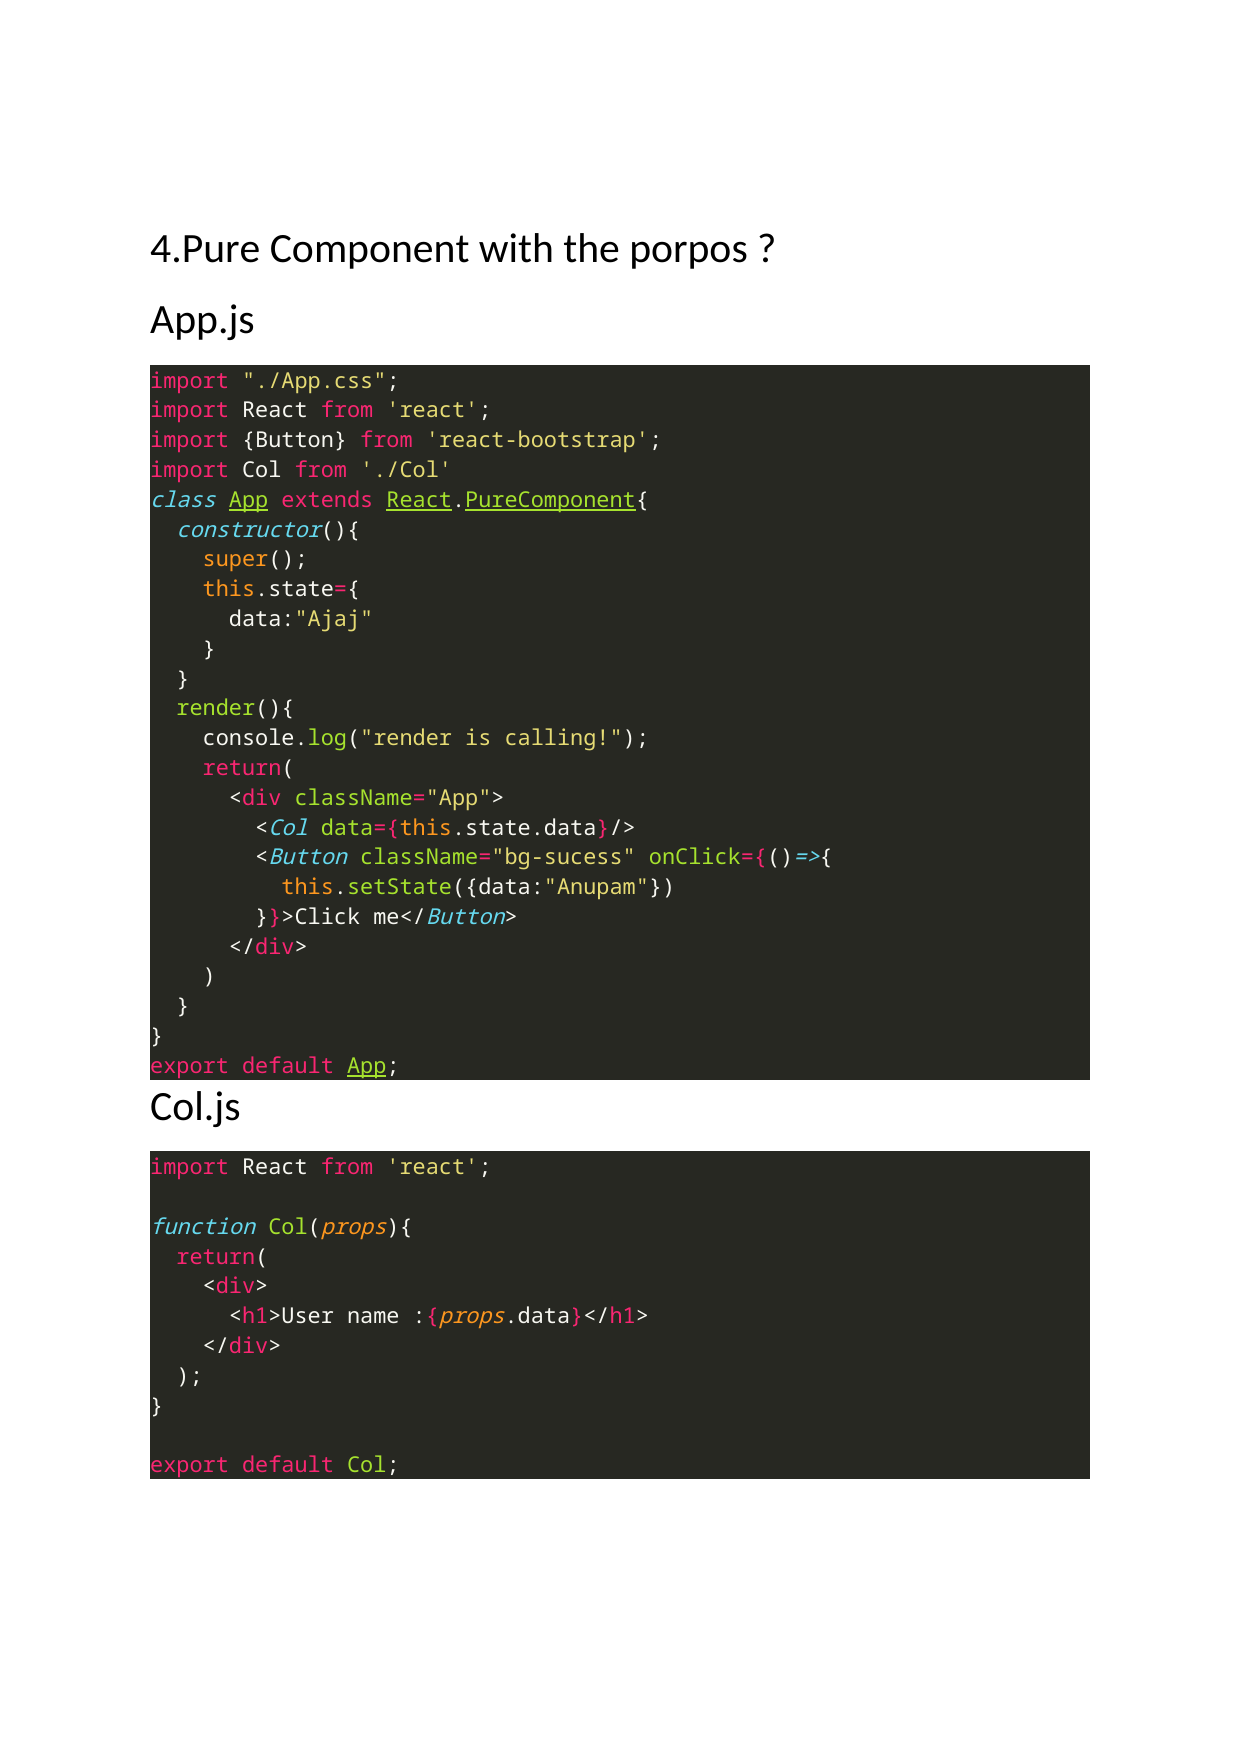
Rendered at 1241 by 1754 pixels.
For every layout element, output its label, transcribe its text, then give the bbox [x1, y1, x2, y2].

text this.state={ [150, 573, 1090, 603]
text </div> [150, 931, 1090, 961]
text this.setState({data:"Anupam"}) [150, 871, 1090, 901]
text export default Col; [150, 1449, 1090, 1479]
text import "./App.css"; [150, 365, 1090, 394]
text data:"Ajaj" [150, 603, 1090, 633]
text App.js [150, 293, 1090, 344]
text } [150, 663, 1090, 692]
text <h1>User name :{props.data}</h1> [150, 1300, 1090, 1330]
text } [150, 990, 1090, 1020]
text }}>Click me</Button> [150, 901, 1090, 931]
text <Col data={this.state.data}/> [150, 812, 1090, 841]
text Col.js [150, 1080, 1090, 1131]
text import Col from './Col' [150, 454, 1090, 484]
text console.log("render is calling!"); [150, 722, 1090, 752]
text } [150, 1020, 1090, 1050]
text } [150, 1389, 1090, 1419]
text ); [150, 1360, 1090, 1389]
text render(){ [150, 692, 1090, 722]
text class App extends React.PureComponent{ [150, 484, 1090, 514]
text super(); [150, 543, 1090, 573]
text return( [150, 1241, 1090, 1270]
text <Button className="bg-sucess" onClick={()=>{ [150, 841, 1090, 871]
text <div className="App"> [150, 782, 1090, 812]
text } [150, 633, 1090, 663]
text <div> [150, 1270, 1090, 1300]
text import React from 'react'; [150, 1151, 1090, 1181]
text import React from 'react'; [150, 394, 1090, 424]
text import {Button} from 'react-bootstrap'; [150, 424, 1090, 454]
text constructor(){ [150, 514, 1090, 543]
text function Col(props){ [150, 1211, 1090, 1241]
text 4.Pure Component with the porpos ? [150, 222, 1090, 272]
text return( [150, 752, 1090, 782]
text export default App; [150, 1050, 1090, 1080]
text </div> [150, 1330, 1090, 1360]
text ) [150, 961, 1090, 990]
